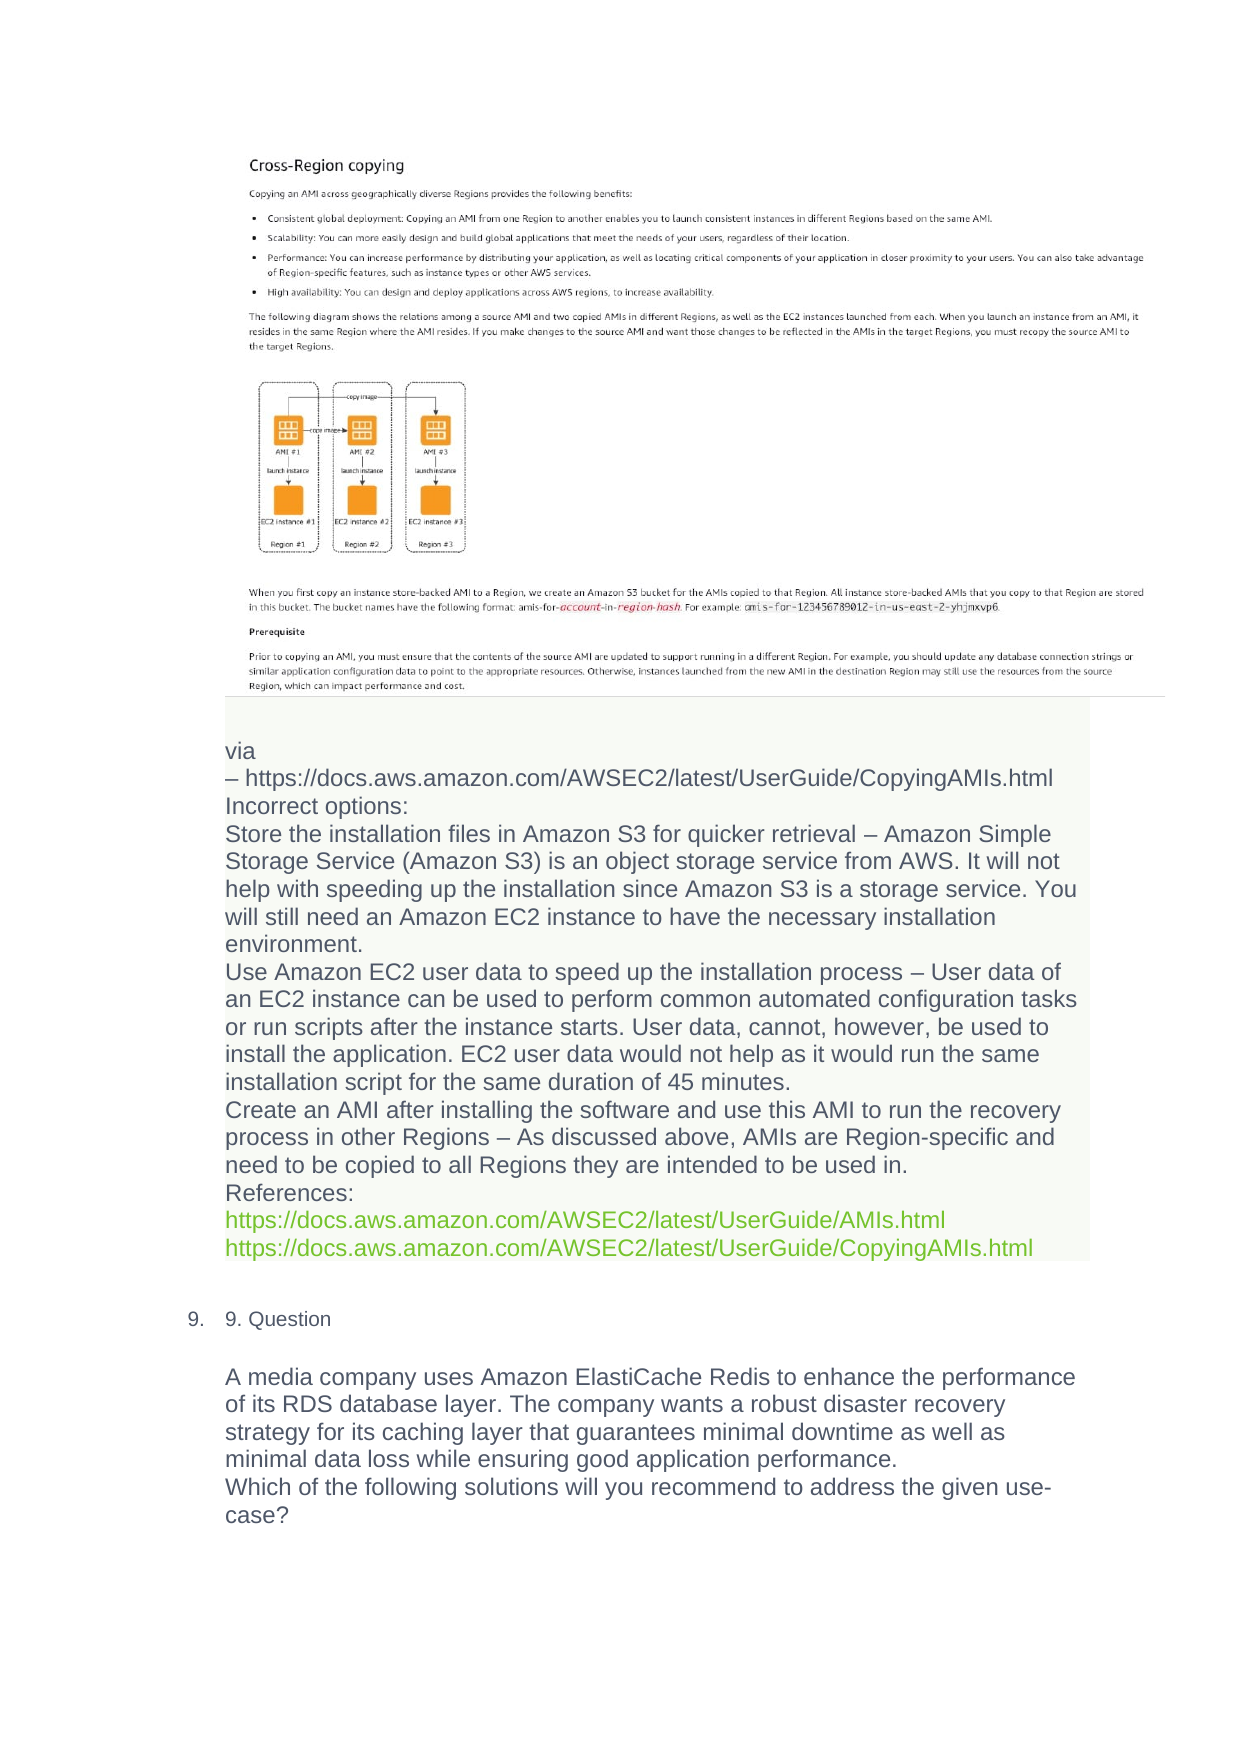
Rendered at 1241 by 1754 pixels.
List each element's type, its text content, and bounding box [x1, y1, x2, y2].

text via – https://docs.aws.amazon.com/AWSEC2/latest/UserGuide/CopyingAMIs.html Incorrect options: Store the installation files in Amazon S3 for quicker retrieval – Amazon Simple Storage Service (Amazon S3) is an object storage service from AWS. It will not help with speeding up the installation since Amazon S3 is a storage service. You will still need an Amazon EC2 instance to have the necessary installation environment. Use Amazon EC2 user data to speed up the installation process – User data of an EC2 instance can be used to perform common automated configuration tasks or run scripts after the instance starts. User data, cannot, however, be used to install the application. EC2 user data would not help as it would run the same installation script for the same duration of 45 minutes. Create an AMI after installing the software and use this AMI to run the recovery process in other Regions – As discussed above, AMIs are Region-specific and need to be copied to all Regions they are intended to be used in. References: https://docs.aws.amazon.com/AWSEC2/latest/UserGuide/AMIs.html https://docs.aws.amazon.com/AWSEC2/latest/UserGuide/CopyingAMIs.html [225, 737, 1090, 1261]
list 9. Question [187, 1301, 1090, 1331]
text A media company uses Amazon ElastiCache Redis to enhance the performance of its RDS database layer. The company wants a robust disaster recovery strategy for its caching layer that guarantees minimal downtime as well as minimal data loss while ensuring good application performance. Which of the following solutions will you recommend to address the given use-case? [225, 1362, 1090, 1528]
picture [225, 150, 1166, 697]
